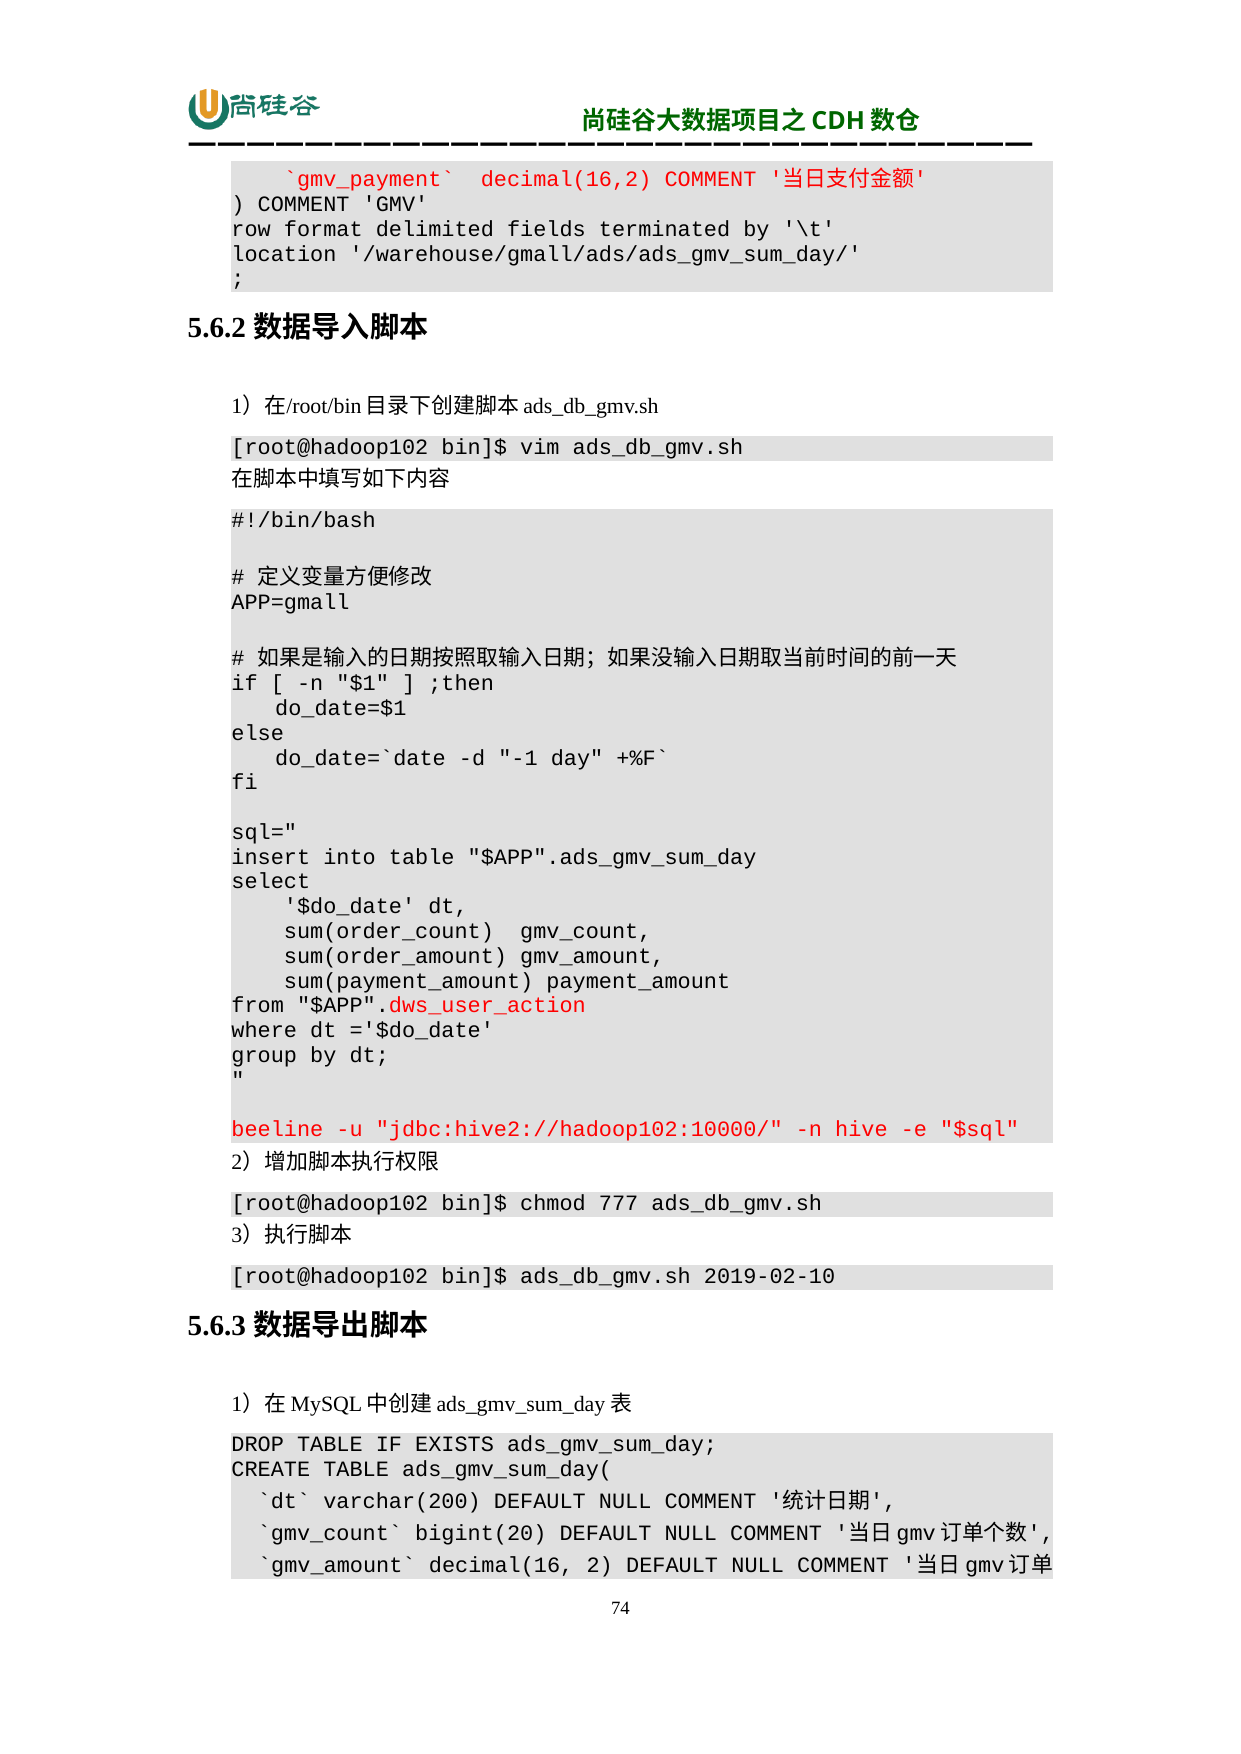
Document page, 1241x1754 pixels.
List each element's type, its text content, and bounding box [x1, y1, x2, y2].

subtitle 5.6.3 数据导出脚本 [187, 1290, 1053, 1355]
text # 定义变量方便修改 [231, 559, 1053, 591]
text CREATE TABLE ads_gmv_sum_day( [231, 1458, 1053, 1483]
text fi [231, 772, 1053, 796]
text sum(order_count) gmv_count, [231, 920, 1053, 945]
text `gmv_count` bigint(20) DEFAULT NULL COMMENT '当日gmv订单个数', [231, 1515, 1053, 1547]
text 3）执行脚本 [187, 1217, 1053, 1249]
text else [231, 722, 1053, 747]
text `dt` varchar(200) DEFAULT NULL COMMENT '统计日期', [231, 1483, 1053, 1515]
text insert into table "$APP".ads_gmv_sum_day [231, 846, 1053, 871]
text ) COMMENT 'GMV' [231, 193, 1053, 218]
text where dt ='$do_date' [231, 1019, 1053, 1044]
text beeline -u "jdbc:hive2://hadoop102:10000/" -n hive -e "$sql" [231, 1119, 1053, 1143]
text DROP TABLE IF EXISTS ads_gmv_sum_day; [231, 1433, 1053, 1458]
text 在脚本中填写如下内容 [187, 461, 1053, 493]
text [231, 1547, 1053, 1579]
text [root@hadoop102 bin]$ chmod 777 ads_db_gmv.sh [231, 1192, 1053, 1217]
text sql=" [231, 821, 1053, 846]
text ; [231, 268, 1053, 292]
text # 如果是输入的日期按照取输入日期；如果没输入日期取当前时间的前一天 [231, 640, 1053, 672]
text if [ -n "$1" ] ;then [231, 672, 1053, 697]
text 2）增加脚本执行权限 [187, 1143, 1053, 1176]
text [root@hadoop102 bin]$ vim ads_db_gmv.sh [231, 436, 1053, 461]
text sum(order_amount) gmv_amount, [231, 945, 1053, 970]
picture [187, 88, 320, 130]
text sum(payment_amount) payment_amount [231, 970, 1053, 995]
text 1）在MySQL中创建ads_gmv_sum_day表 [187, 1385, 1053, 1418]
text row format delimited fields terminated by '\t' [231, 218, 1053, 243]
text do_date=`date -d "-1 day" +%F` [231, 747, 1053, 772]
text " [231, 1069, 1053, 1094]
text select [231, 871, 1053, 896]
text 1）在/root/bin目录下创建脚本ads_db_gmv.sh [187, 388, 1053, 420]
subtitle 5.6.2 数据导入脚本 [187, 292, 1053, 357]
text [root@hadoop102 bin]$ ads_db_gmv.sh 2019-02-10 [231, 1265, 1053, 1290]
text APP=gmall [231, 591, 1053, 616]
text location '/warehouse/gmall/ads/ads_gmv_sum_day/' [231, 243, 1053, 268]
text from "$APP".dws_user_action [231, 995, 1053, 1019]
text #!/bin/bash [231, 509, 1053, 534]
text `gmv_payment` decimal(16,2) COMMENT '当日支付金额' [231, 161, 1053, 193]
text group by dt; [231, 1044, 1053, 1069]
text do_date=$1 [231, 697, 1053, 722]
text '$do_date' dt, [231, 896, 1053, 920]
